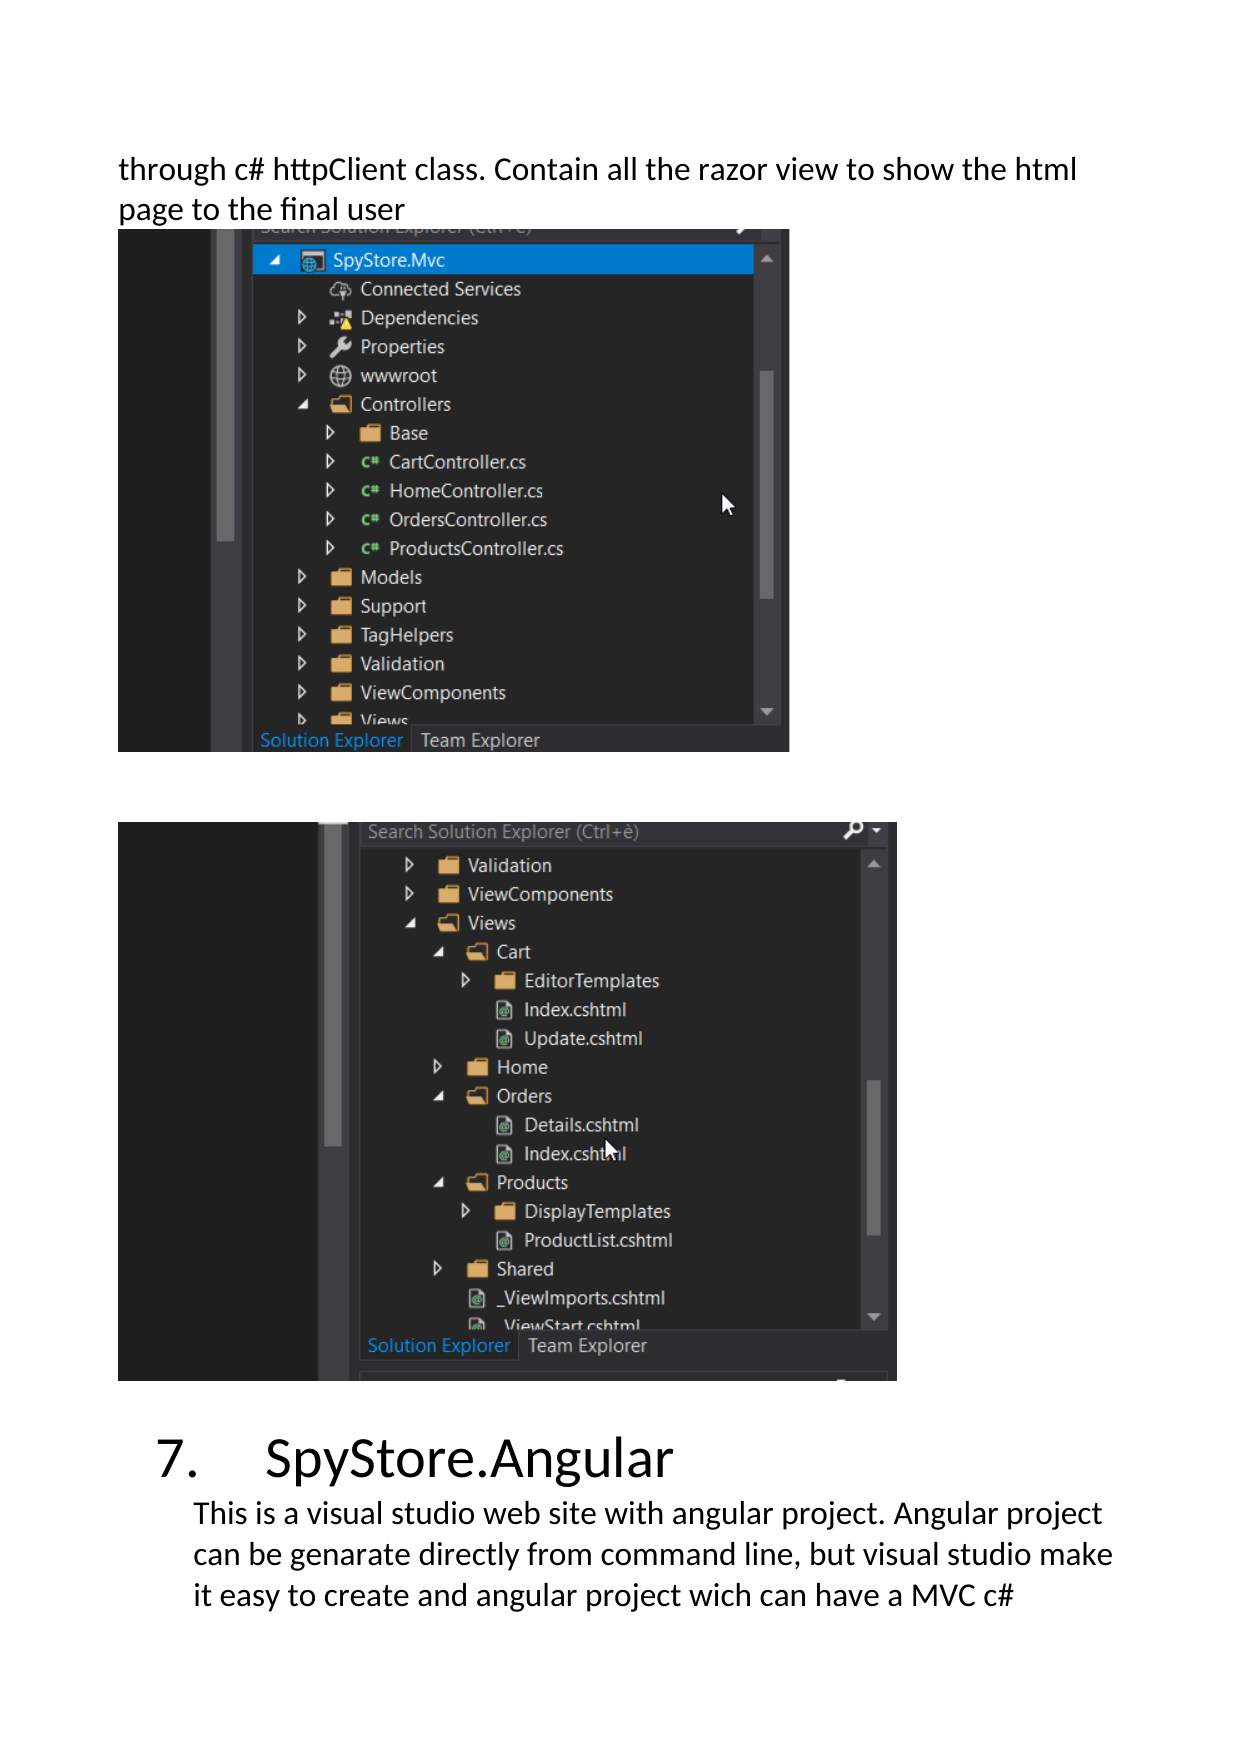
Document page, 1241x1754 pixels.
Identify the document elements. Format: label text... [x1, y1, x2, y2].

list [193, 1492, 1122, 1614]
list SpyStore.Angular [156, 1421, 1122, 1492]
picture [118, 822, 897, 1381]
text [118, 148, 1122, 229]
picture [118, 229, 790, 752]
